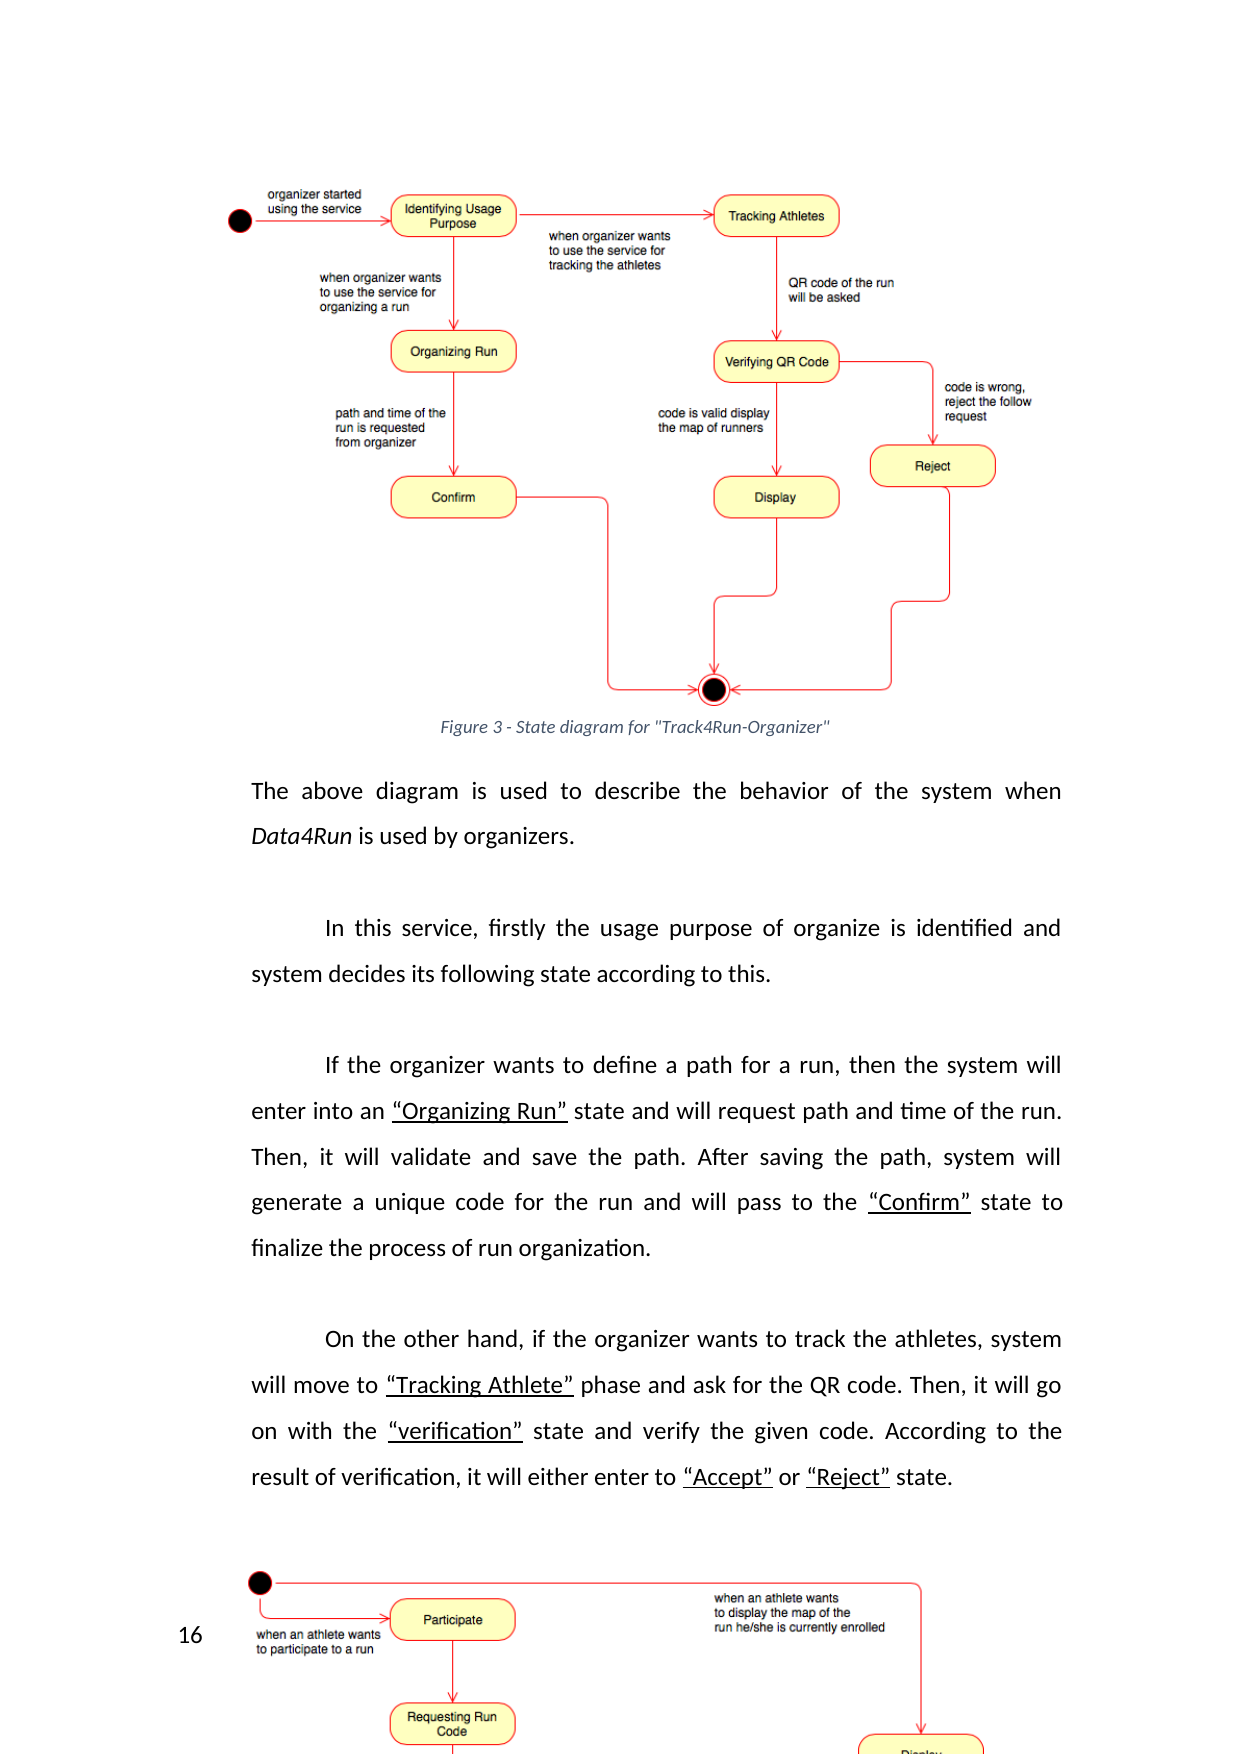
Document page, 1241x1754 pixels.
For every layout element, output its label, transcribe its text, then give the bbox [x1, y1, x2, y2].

text If the organizer wants to define a path for a run, then the system will enter into an “Organizing Run” state and will request path and time of the run. Then, it will validate and save the path. After saving the path, system will generate a unique code for the run and will pass to the “Confirm” state to finalize the process of run organization. [251, 1049, 1063, 1263]
text In this service, firstly the usage purpose of organize is identified and system decides its following state according to this. [251, 912, 1063, 988]
picture [244, 1567, 984, 1754]
text On the other hand, if the organizer wants to track the athletes, system will move to “Tracking Athlete” phase and ask for the QR code. Then, it will go on with the “verification” state and verify the given code. According to the result of verification, it will either enter to “Accept” or “Reject” state. [251, 1323, 1063, 1491]
text The above diagram is used to describe the behavior of the system when Data4Run is used by organizers. [251, 284, 1063, 851]
picture [224, 184, 1048, 706]
